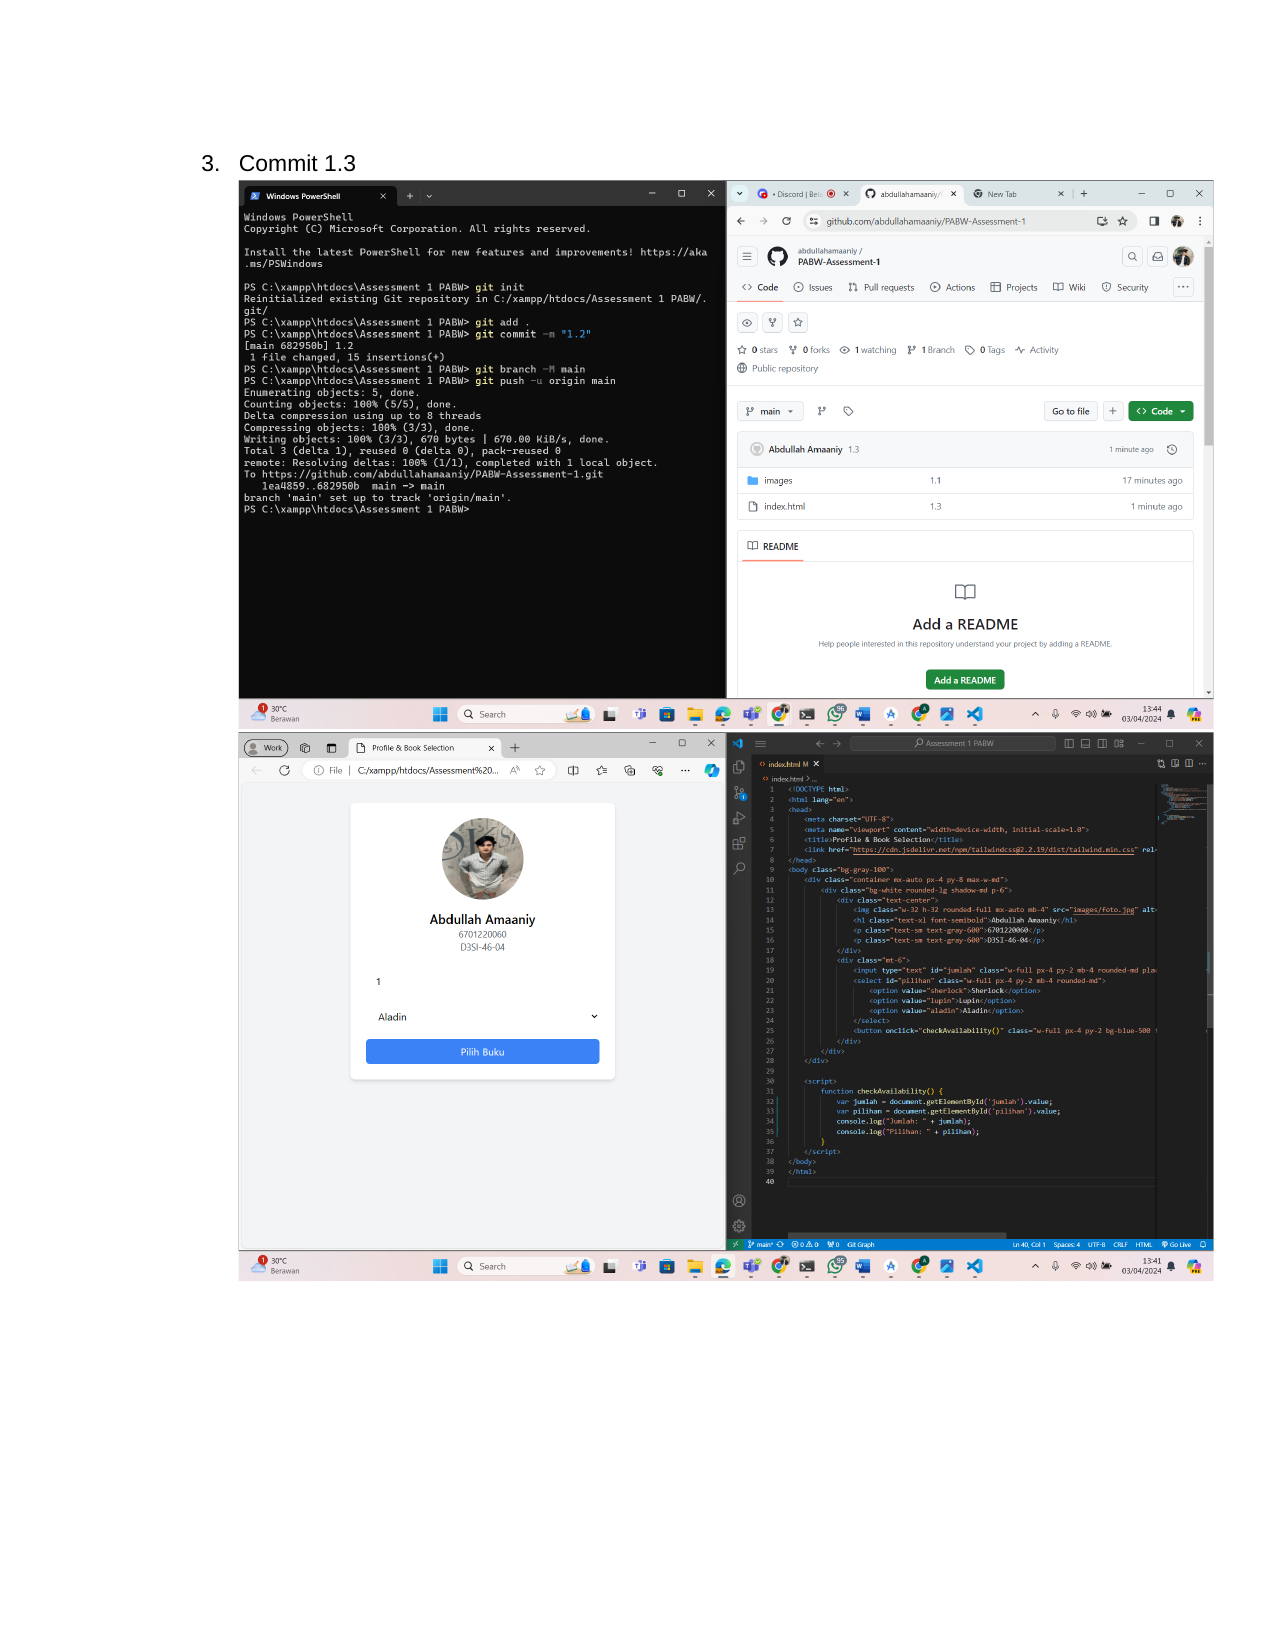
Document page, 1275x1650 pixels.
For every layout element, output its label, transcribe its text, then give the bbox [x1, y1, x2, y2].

list Commit 1.3 [201, 150, 1125, 176]
picture [238, 732, 1214, 1281]
picture [238, 180, 1214, 729]
